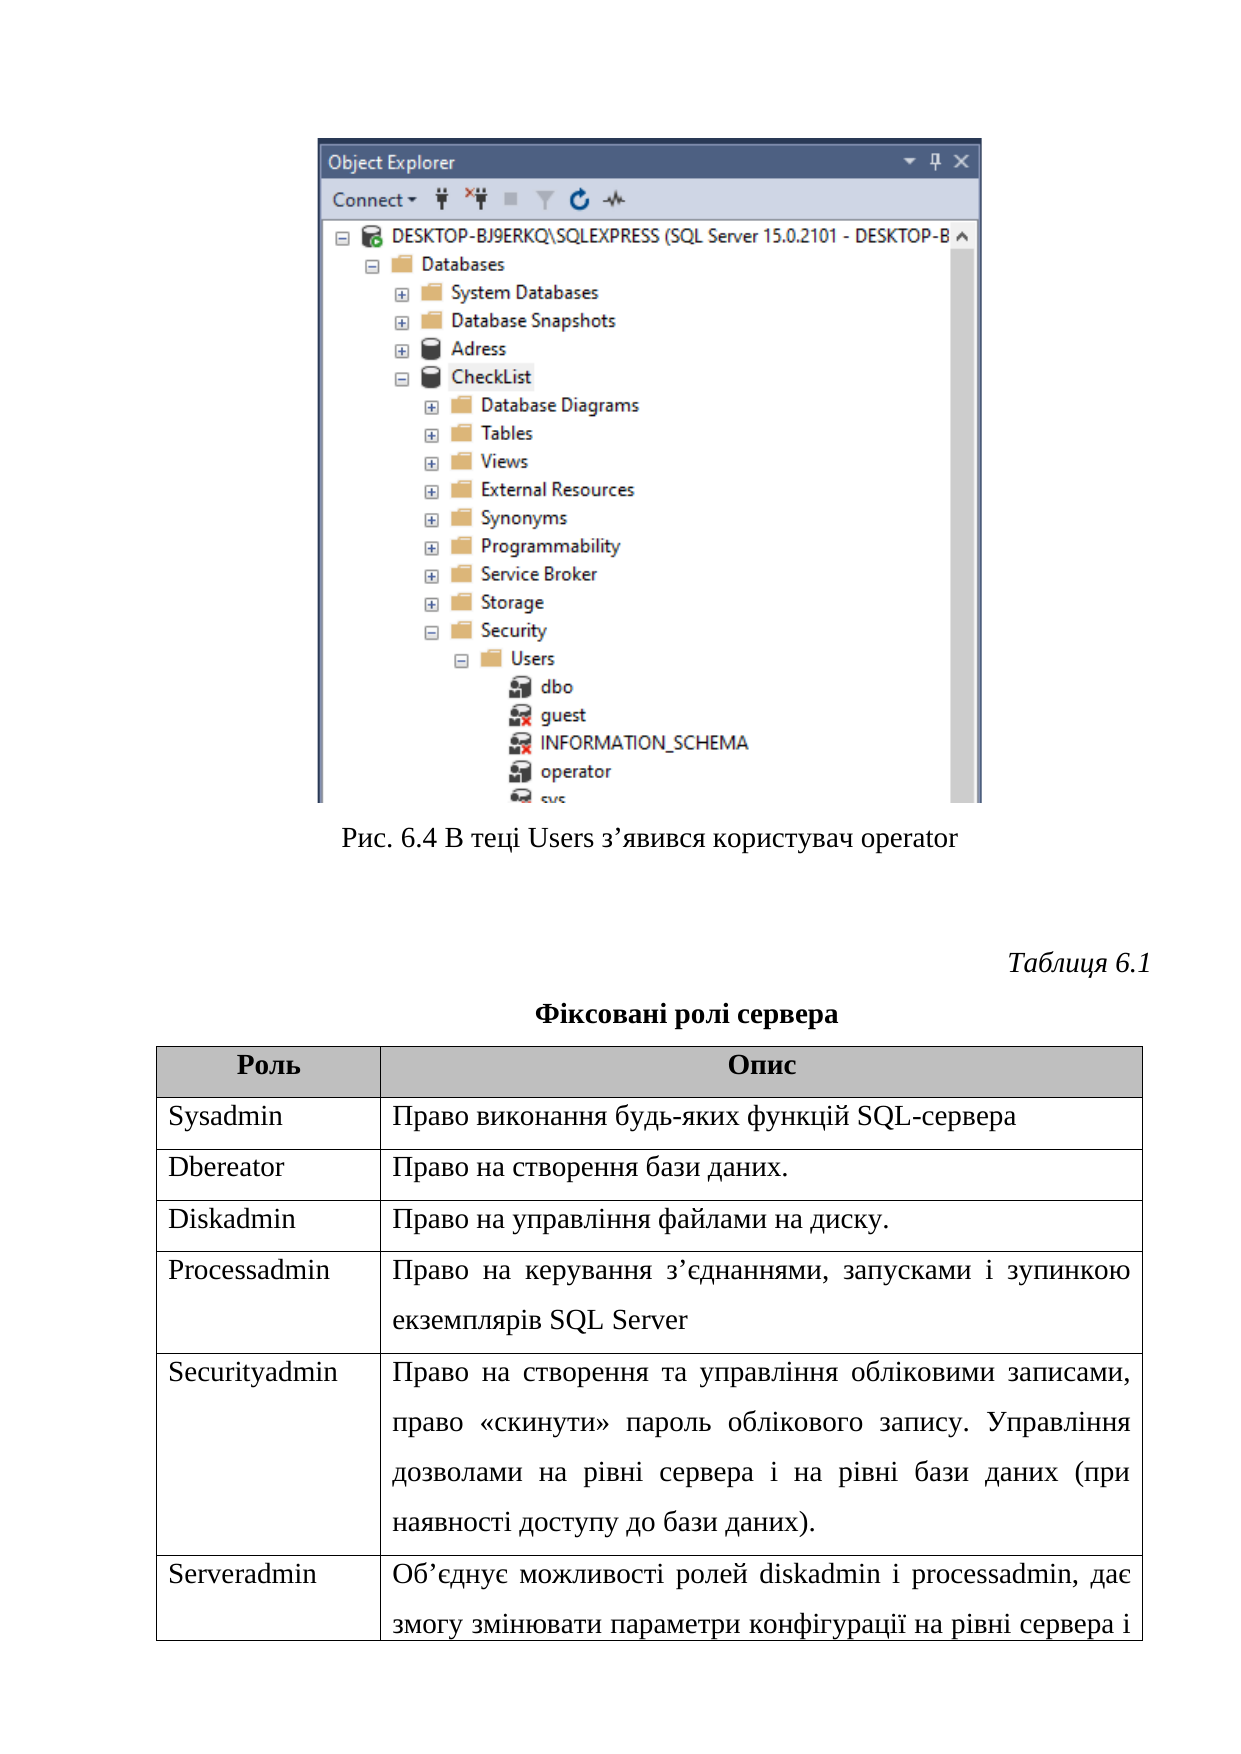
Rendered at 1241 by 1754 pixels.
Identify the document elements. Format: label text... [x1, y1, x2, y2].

text Таблиця 6.1 [148, 945, 1152, 979]
table_cell Serveradmin [157, 1556, 380, 1640]
table_cell Право на керування з’єднаннями, запусками і зупинкою екземплярів SQL Server [381, 1252, 1142, 1353]
text В теці Users з’явився користувач operator [148, 820, 1152, 853]
picture [317, 138, 982, 803]
table_cell Право виконання будь-яких функцій SQL-сервера [381, 1098, 1142, 1148]
table_cell Diskadmin [157, 1201, 380, 1251]
table_header Роль [157, 1047, 380, 1097]
table_cell Sysadmin [157, 1098, 380, 1148]
text Фіксовані ролі сервера [148, 996, 1152, 1029]
table_cell Право на створення та управління обліковими записами, право «скинути» пароль облікового запису. Управління дозволами на рівні сервера і на рівні бази даних (при наявності доступу до бази даних). [381, 1354, 1142, 1555]
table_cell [381, 1556, 1142, 1640]
table_cell Право на управління файлами на диску. [381, 1201, 1142, 1251]
table_cell Processadmin [157, 1252, 380, 1353]
table_cell Dbereator [157, 1150, 380, 1200]
table_cell Securityadmin [157, 1354, 380, 1555]
table_header Опис [381, 1047, 1142, 1097]
table_cell Право на створення бази даних. [381, 1150, 1142, 1200]
